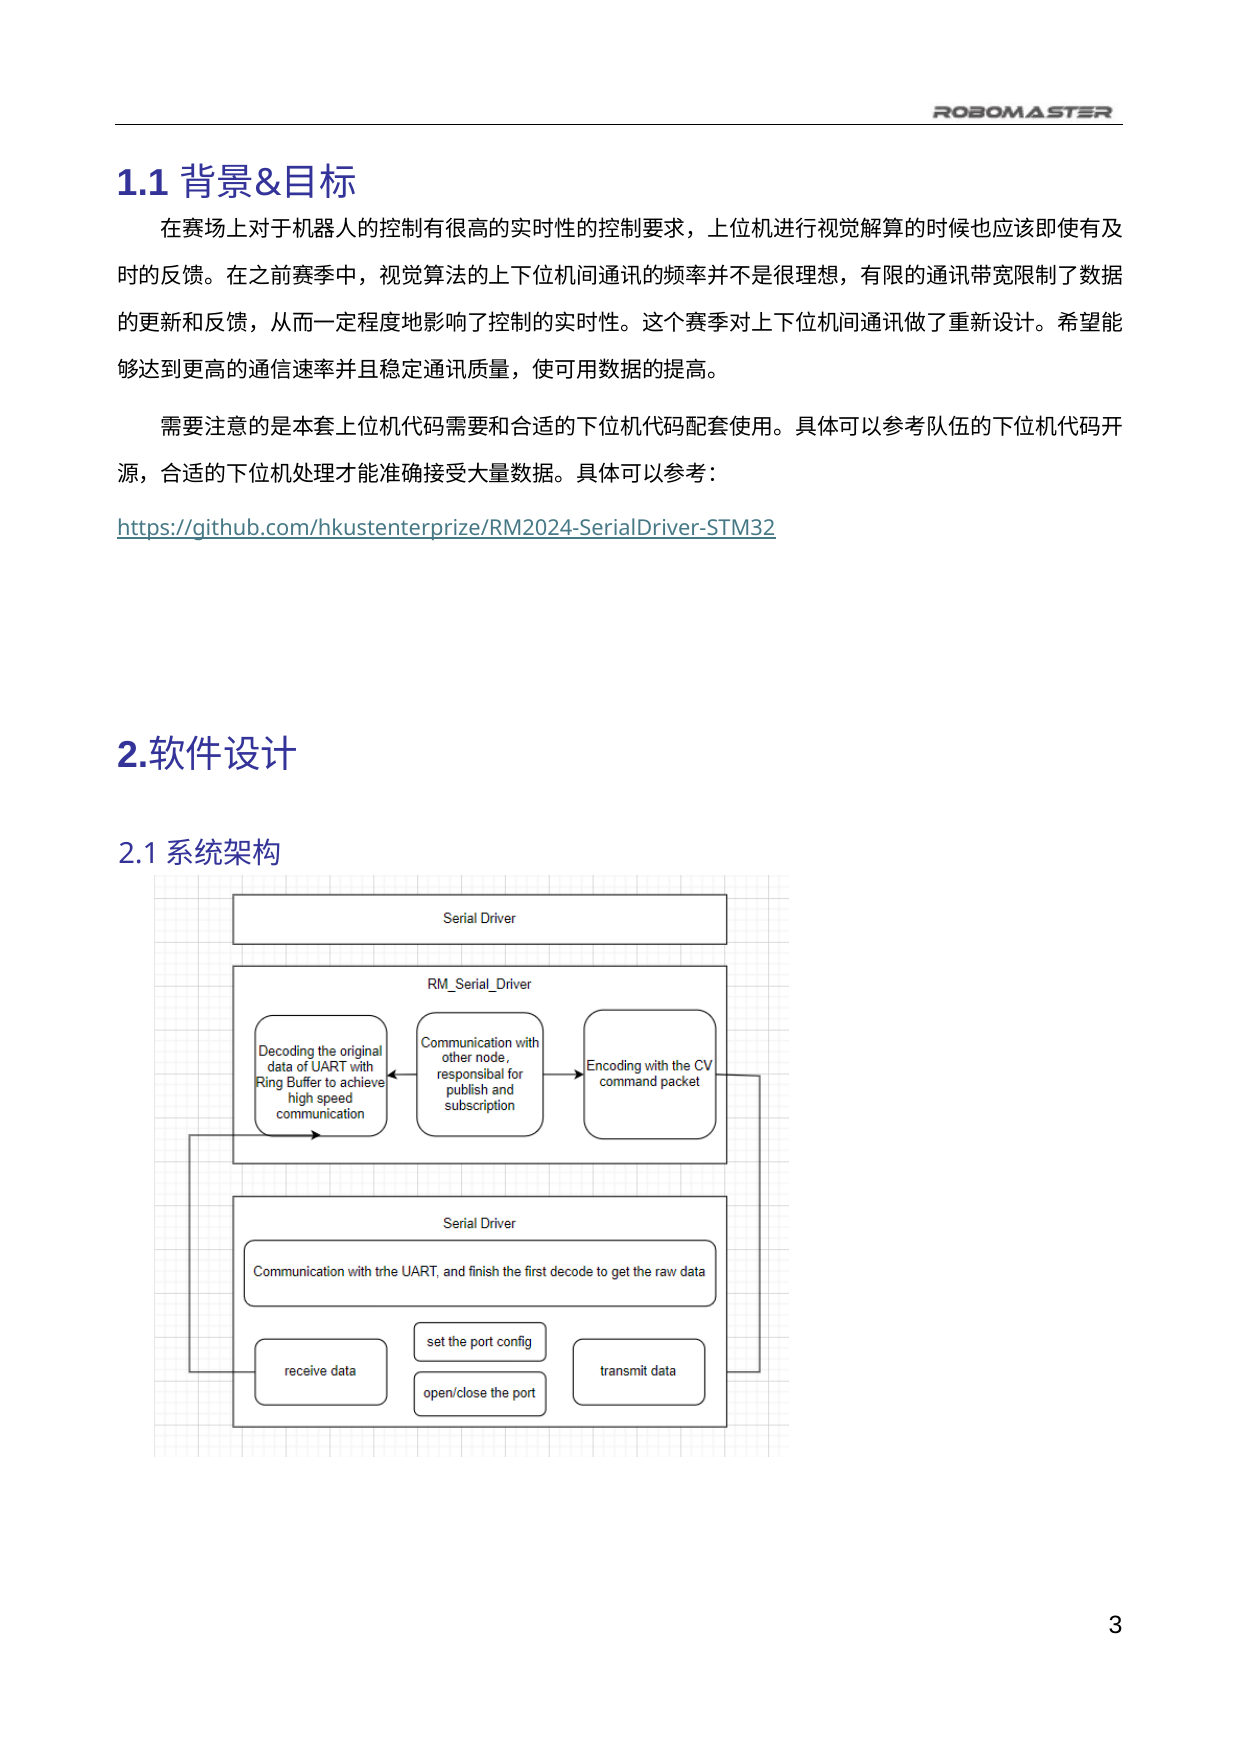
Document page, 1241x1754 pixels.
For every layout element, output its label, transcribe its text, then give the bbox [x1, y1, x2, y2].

subtitle 1.1 背景&目标 [116, 152, 1140, 206]
text 在赛场上对于机器人的控制有很高的实时性的控制要求，上位机进行视觉解算的时候也应该即使有及时的反馈。在之前赛季中，视觉算法的上下位机间通讯的频率并不是很理想，有限的通讯带宽限制了数据的更新和反馈，从而一定程度地影响了控制的实时性。这个赛季对上下位机间通讯做了重新设计。希望能够达到更高的通信速率并且稳定通讯质量，使可用数据的提高。 [117, 211, 1126, 384]
picture [930, 102, 1121, 122]
text https://github.com/hkustenterprize/RM2024-SerialDriver-STM32 [117, 512, 1126, 542]
text 需要注意的是本套上位机代码需要和合适的下位机代码配套使用。具体可以参考队伍的下位机代码开源，合适的下位机处理才能准确接受大量数据。具体可以参考： [117, 409, 1126, 487]
subtitle 2.1系统架构 [118, 830, 1140, 872]
picture [154, 875, 789, 1457]
subtitle 2.软件设计 [117, 724, 1140, 778]
